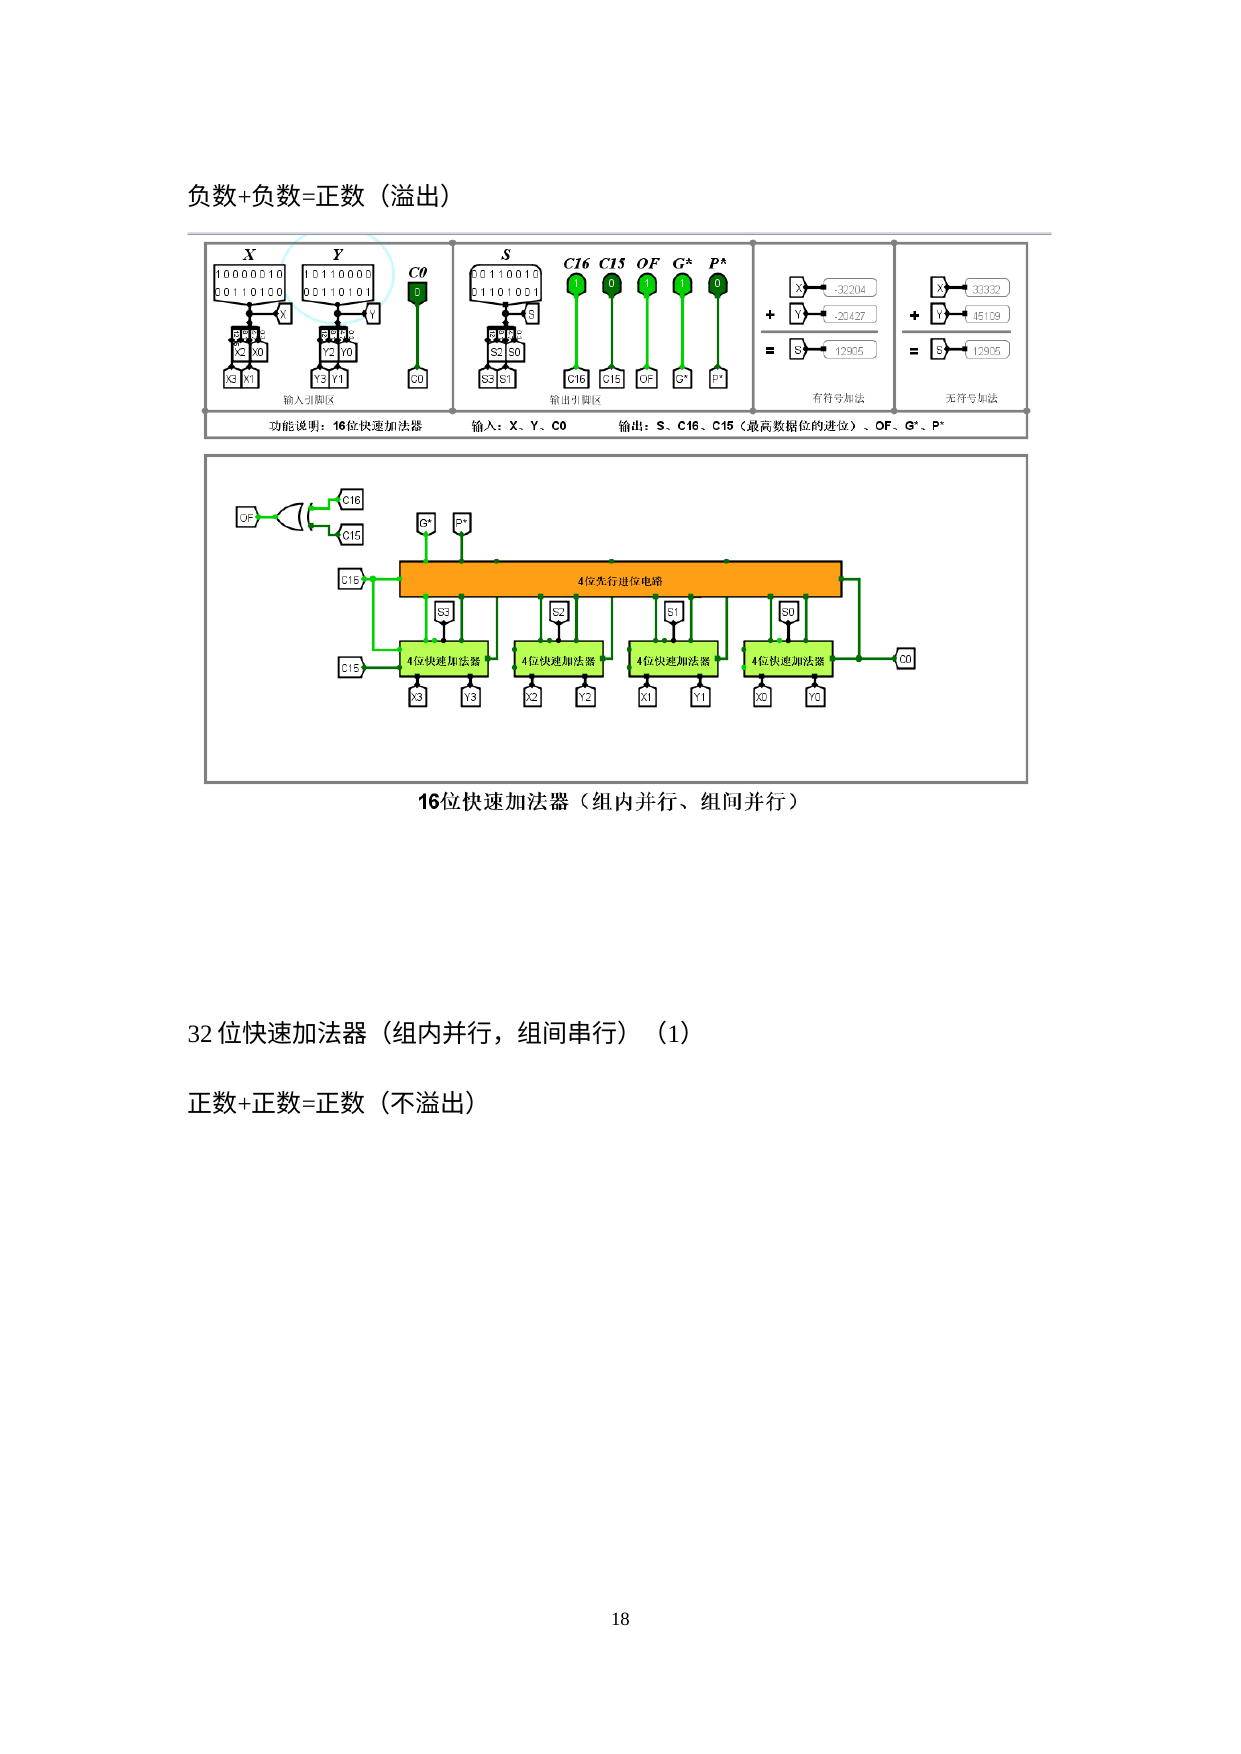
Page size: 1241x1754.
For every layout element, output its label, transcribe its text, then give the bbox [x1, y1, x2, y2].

text 32位快速加法器（组内并行，组间串行）（1） [187, 999, 1053, 1064]
text 正数+正数=正数（不溢出） [187, 1069, 1053, 1134]
text 负数+负数=正数（溢出） [187, 162, 1053, 227]
picture [187, 232, 1052, 830]
